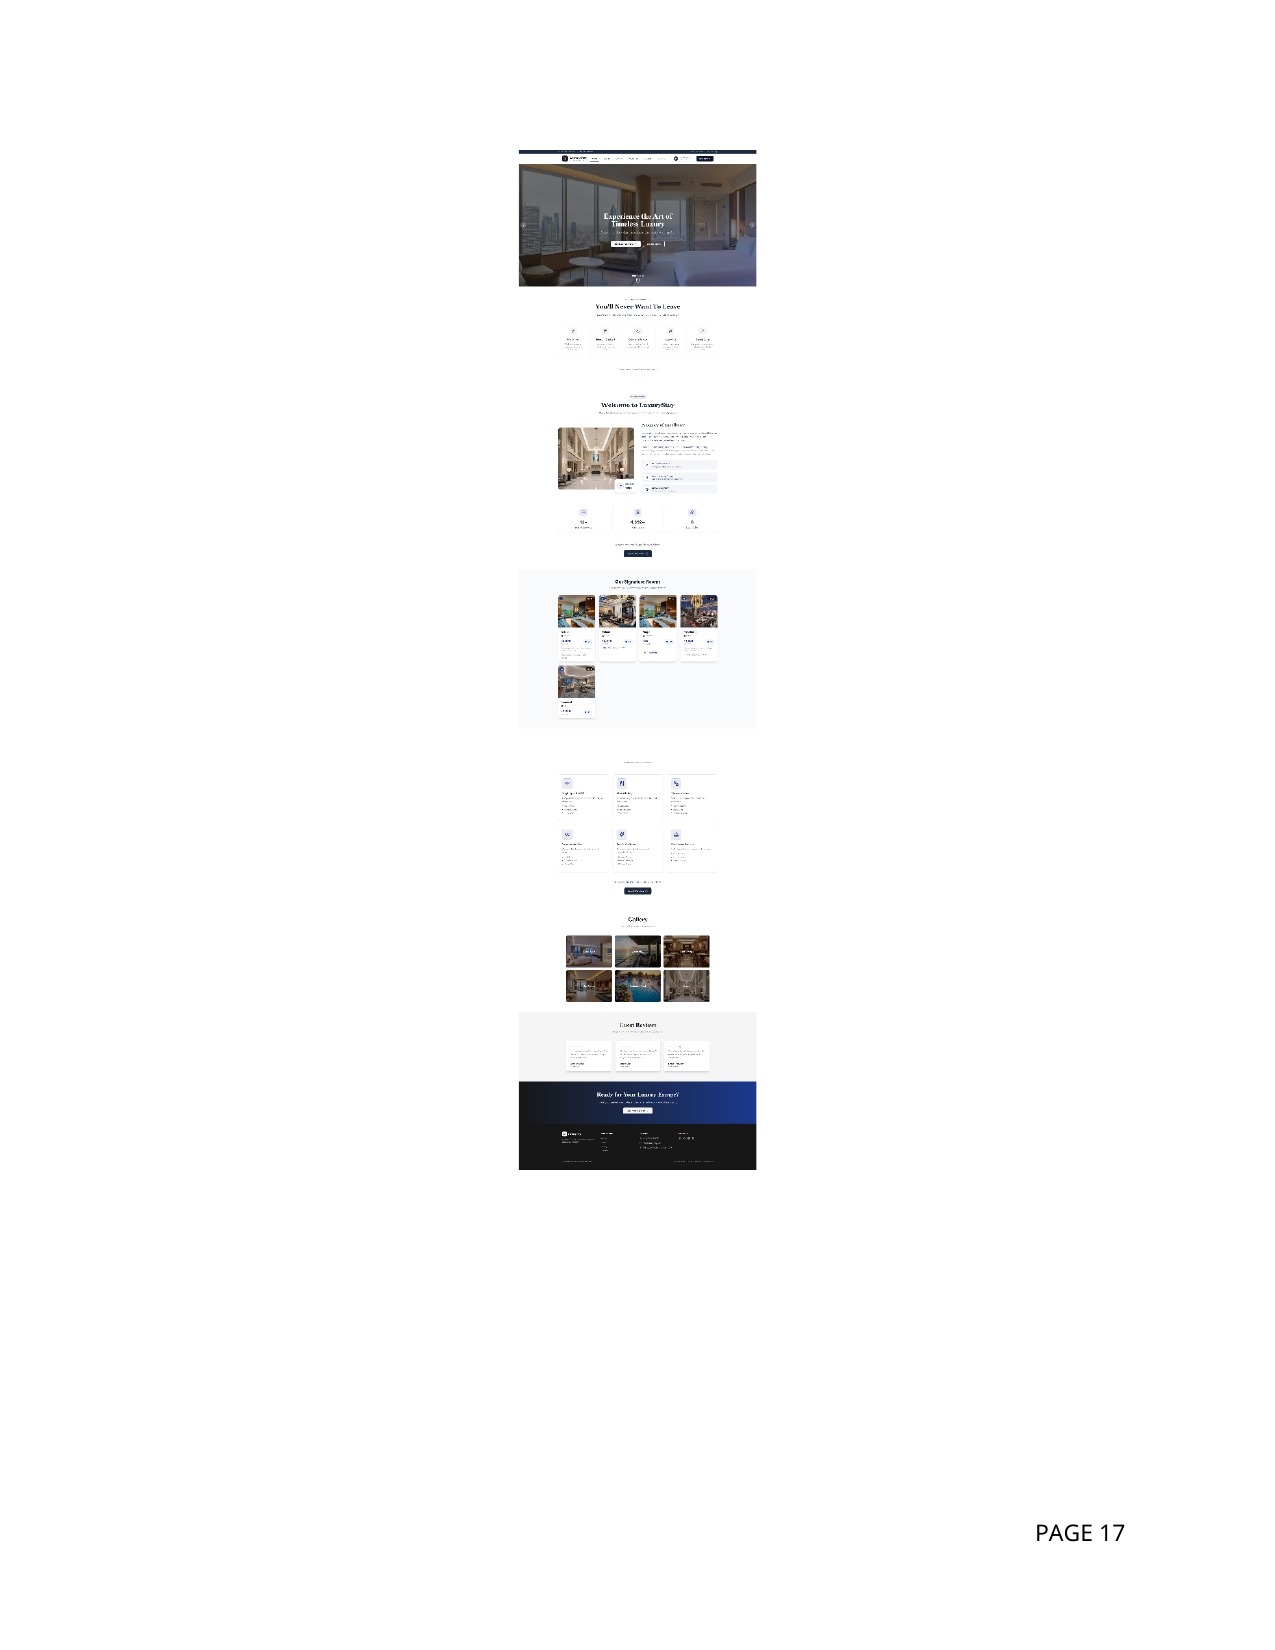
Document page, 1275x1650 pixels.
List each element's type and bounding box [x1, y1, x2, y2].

picture [518, 150, 757, 1170]
